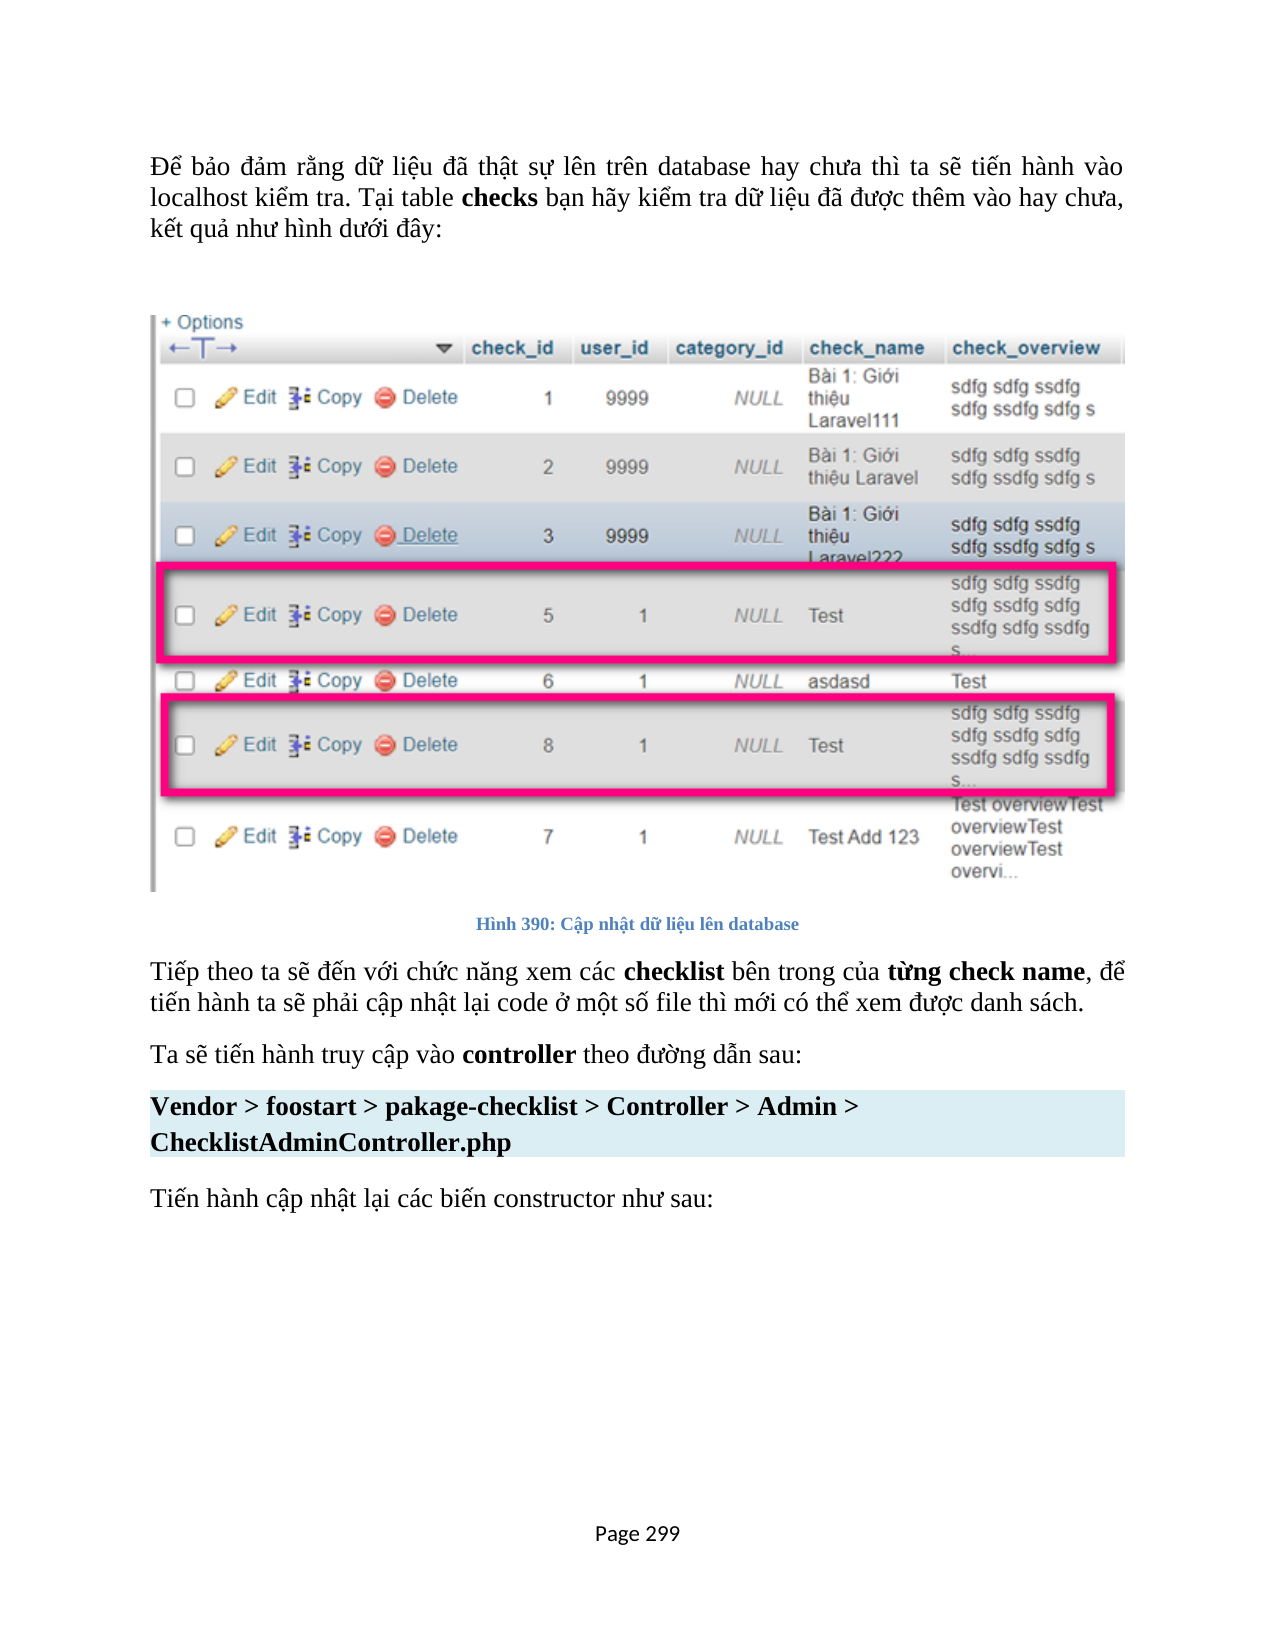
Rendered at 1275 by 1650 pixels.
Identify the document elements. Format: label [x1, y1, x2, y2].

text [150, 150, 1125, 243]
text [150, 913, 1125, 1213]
picture [150, 315, 1125, 892]
